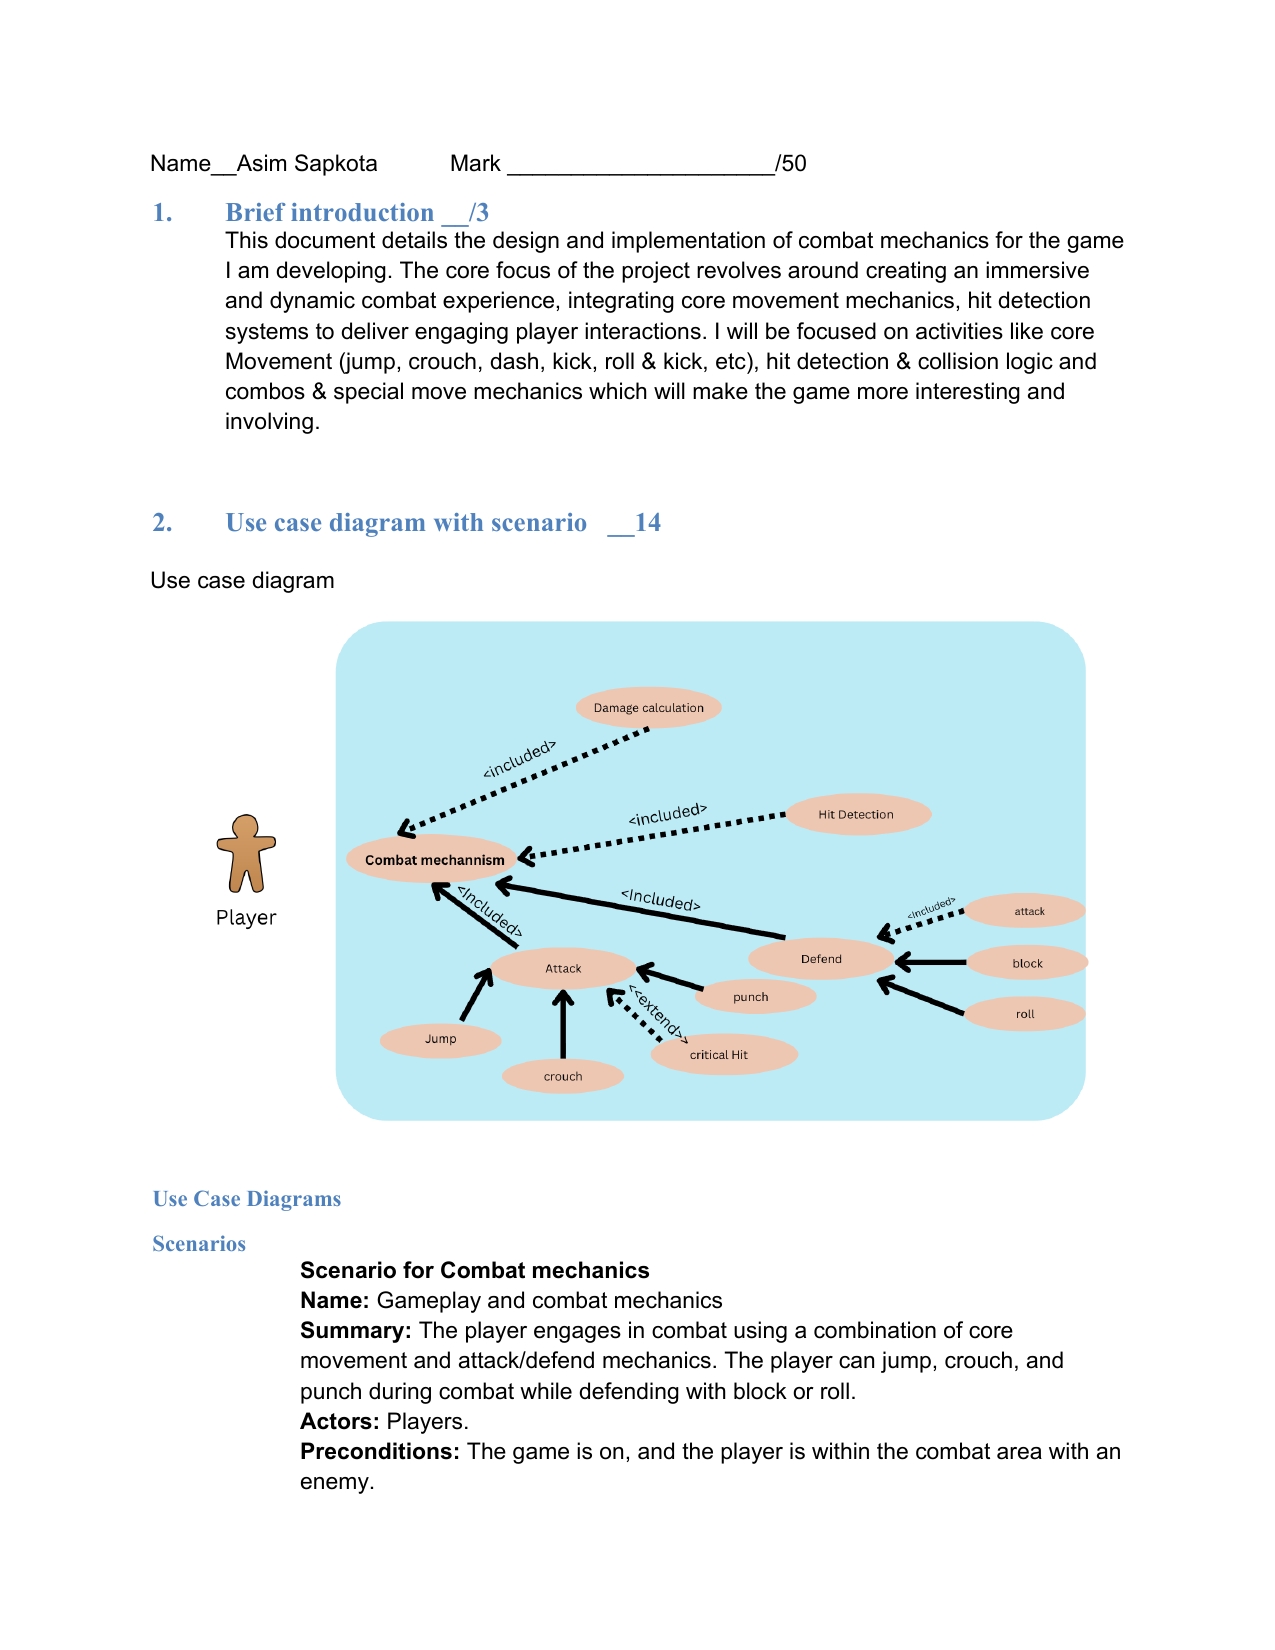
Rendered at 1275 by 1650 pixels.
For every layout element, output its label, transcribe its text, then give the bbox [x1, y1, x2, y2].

text Scenario for Combat mechanics [300, 1257, 1125, 1283]
subtitle Use Case Diagrams [152, 1187, 1125, 1211]
subtitle 2. Use case diagram with scenario __14 [152, 510, 1125, 536]
text Preconditions: The game is on, and the player is within the combat area with an enemy. [300, 1438, 1125, 1494]
text This document details the design and implementation of combat mechanics for the game I am developing. The core focus of the project revolves around creating an immersive and dynamic combat experience, integrating core movement mechanics, hit detection systems to deliver engaging player interactions. I will be focused on activities like core Movement (jump, crouch, dash, kick, roll & kick, etc), hit detection & collision logic and combos & special move mechanics which will make the game more interesting and involving. [225, 227, 1125, 435]
text Use case diagram [150, 567, 1125, 596]
text Actors: Players. [300, 1408, 1125, 1434]
picture [150, 596, 1125, 1162]
text Name__Asim Sapkota Mark _____________________/50 [150, 150, 1125, 176]
subtitle 1. Brief introduction __/3 [152, 201, 1125, 227]
text Name: Gameplay and combat mechanics [300, 1287, 1125, 1313]
subtitle Scenarios [152, 1232, 1125, 1257]
text Summary: The player engages in combat using a combination of core movement and attack/defend mechanics. The player can jump, crouch, and punch during combat while defending with block or roll. [300, 1317, 1125, 1404]
